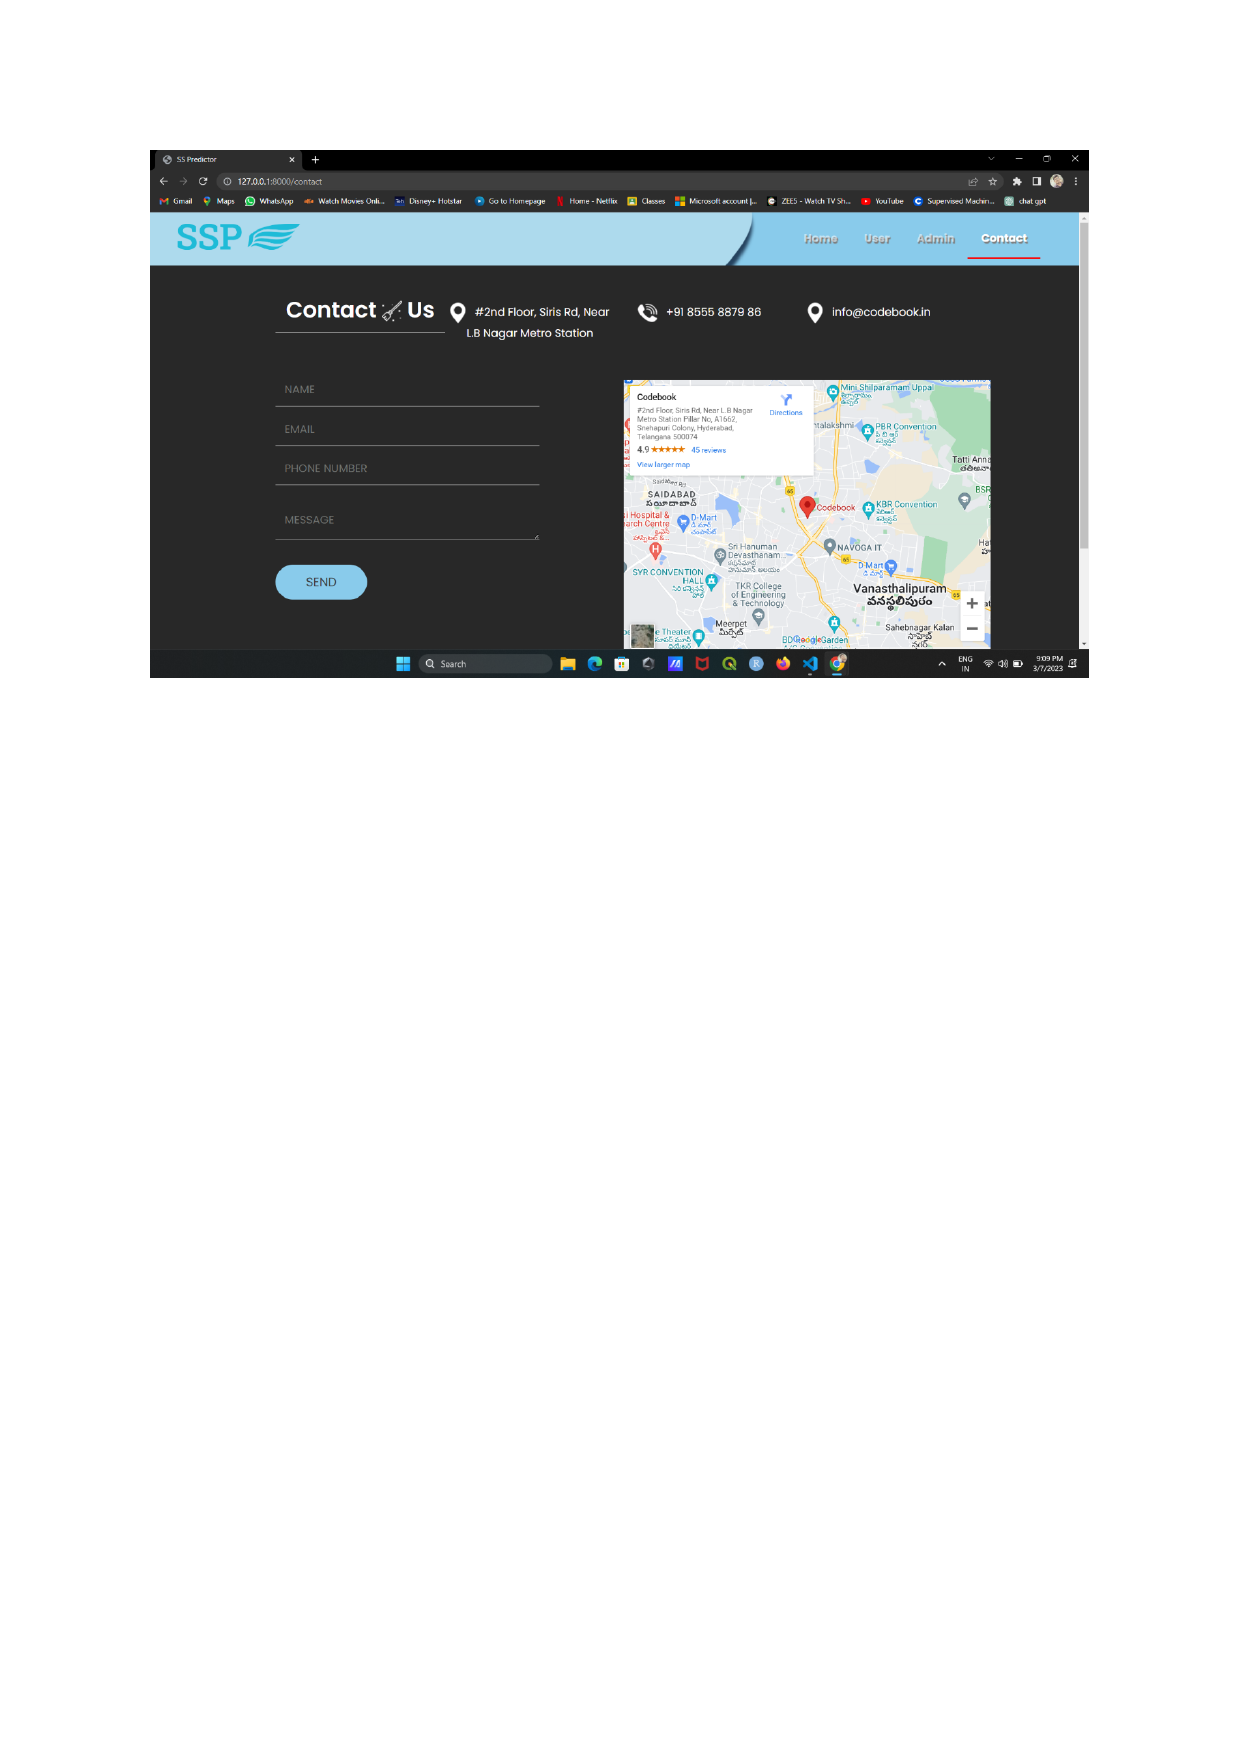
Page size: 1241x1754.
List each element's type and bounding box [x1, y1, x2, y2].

picture [150, 150, 1089, 678]
